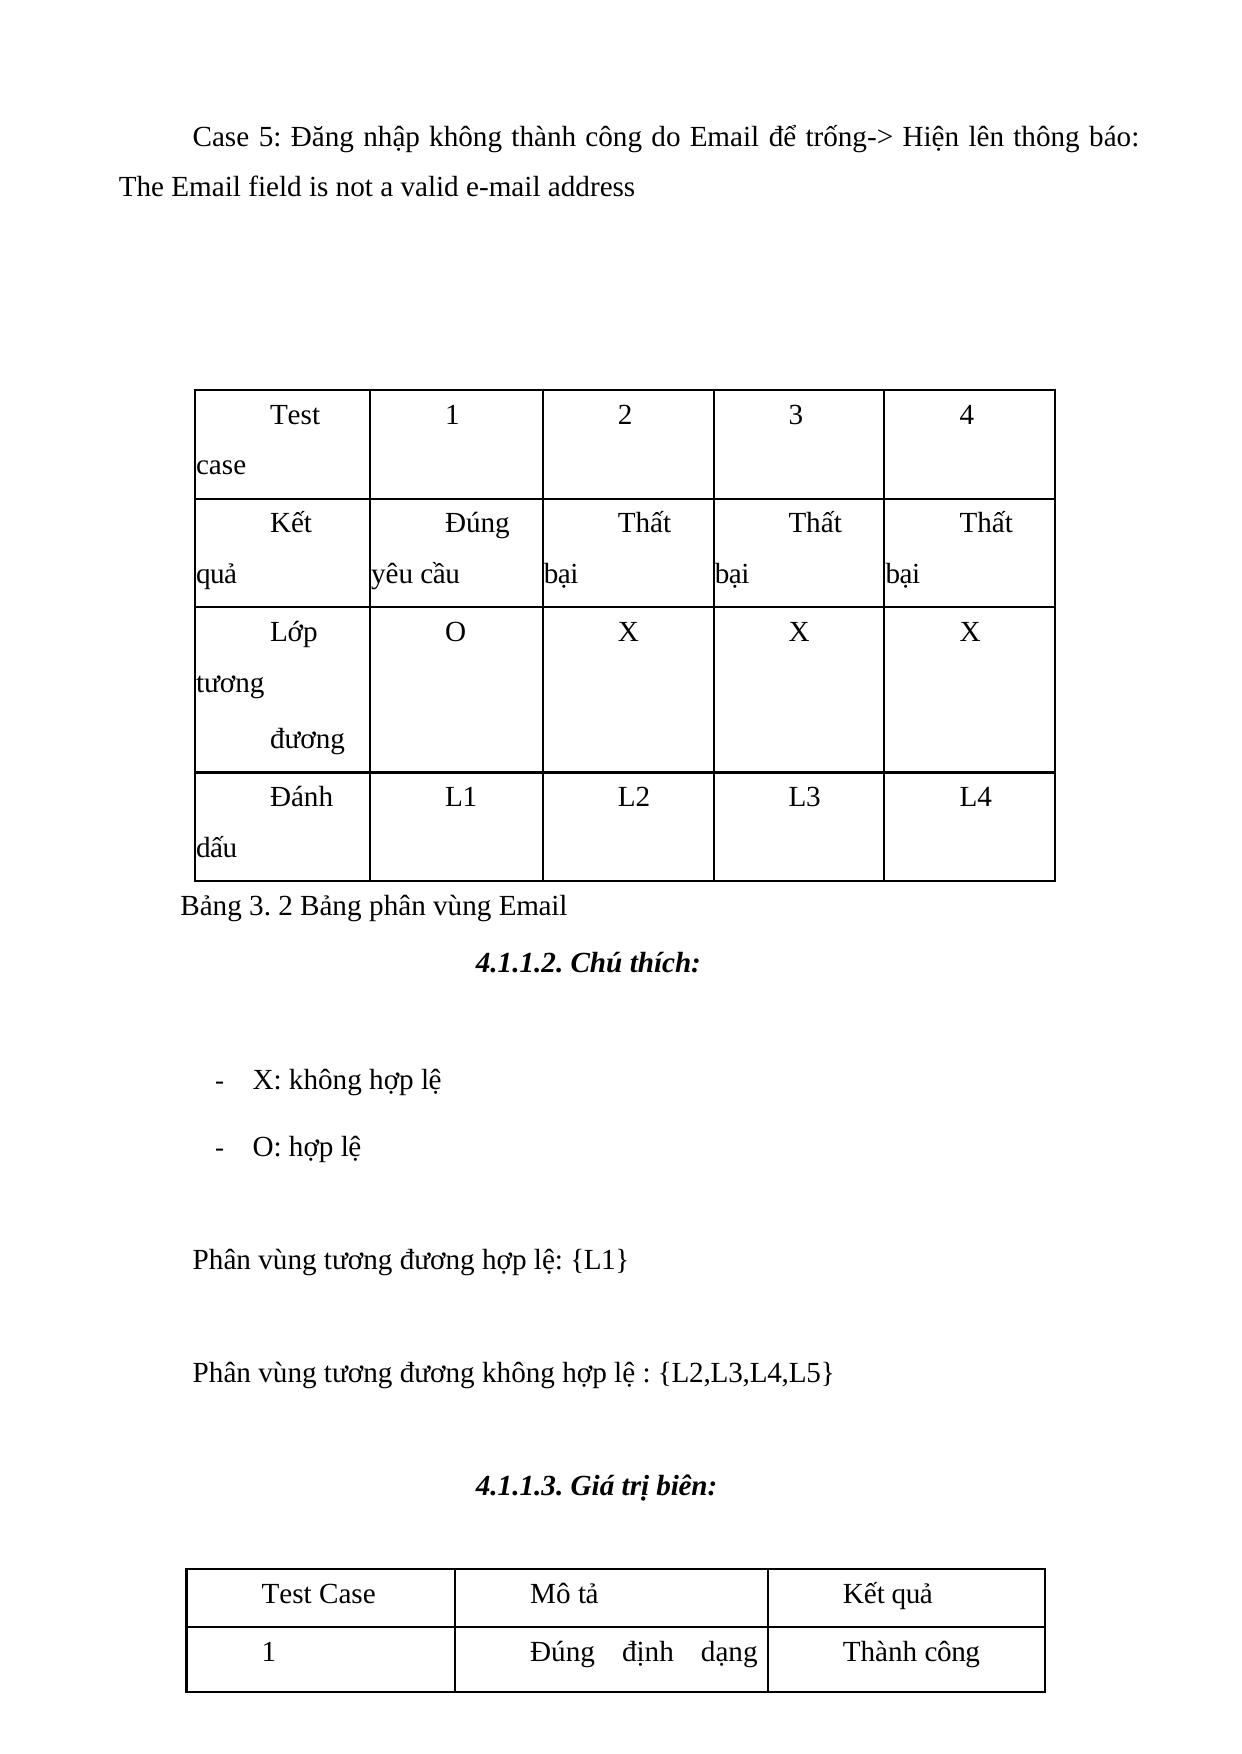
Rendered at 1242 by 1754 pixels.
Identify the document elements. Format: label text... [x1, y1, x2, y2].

table_cell Thành công [769, 1628, 1044, 1691]
table_header Mô tả [456, 1570, 767, 1626]
text Case 5: Đăng nhập không thành công do Email để trống-> Hiện lên thông báo: The Email field is not a valid e-mail address [119, 119, 1140, 202]
table_cell Đúng yêu cầu [371, 500, 542, 606]
table_header 3 [715, 391, 883, 497]
table_cell X [715, 608, 883, 771]
table_cell X [544, 608, 713, 771]
table_cell Lớp tương đương [196, 608, 369, 771]
list X: không hợp lệ [215, 1062, 1131, 1095]
table_cell L2 [544, 774, 713, 880]
table_cell O [371, 608, 542, 771]
table_cell Thất bại [715, 500, 883, 606]
table_header Test case [196, 391, 369, 497]
subtitle Giá trị biên: [402, 1468, 1131, 1501]
table_cell Đánh dấu [196, 774, 369, 880]
table_cell Thất bại [885, 500, 1054, 606]
table_header 1 [371, 391, 542, 497]
table_cell L3 [715, 774, 883, 880]
table_header Kết quả [769, 1570, 1044, 1626]
table_header 4 [885, 391, 1054, 497]
table_cell L4 [885, 774, 1054, 880]
text Phân vùng tương đương không hợp lệ : {L2,L3,L4,L5} [119, 1355, 1131, 1388]
subtitle Chú thích: [402, 945, 1131, 978]
table_header 2 [544, 391, 713, 497]
table_cell 1 [188, 1628, 454, 1691]
table_header Test Case [188, 1570, 454, 1626]
table_cell Thất bại [544, 500, 713, 606]
list O: hợp lệ [215, 1129, 1131, 1163]
table_cell L1 [371, 774, 542, 880]
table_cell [456, 1628, 767, 1691]
table_cell Kết quả [196, 500, 369, 606]
table_cell X [885, 608, 1054, 771]
text Phân vùng tương đương hợp lệ: {L1} [119, 1242, 1131, 1276]
text Bảng 3. 2 Bảng phân vùng Email [106, 888, 1131, 922]
